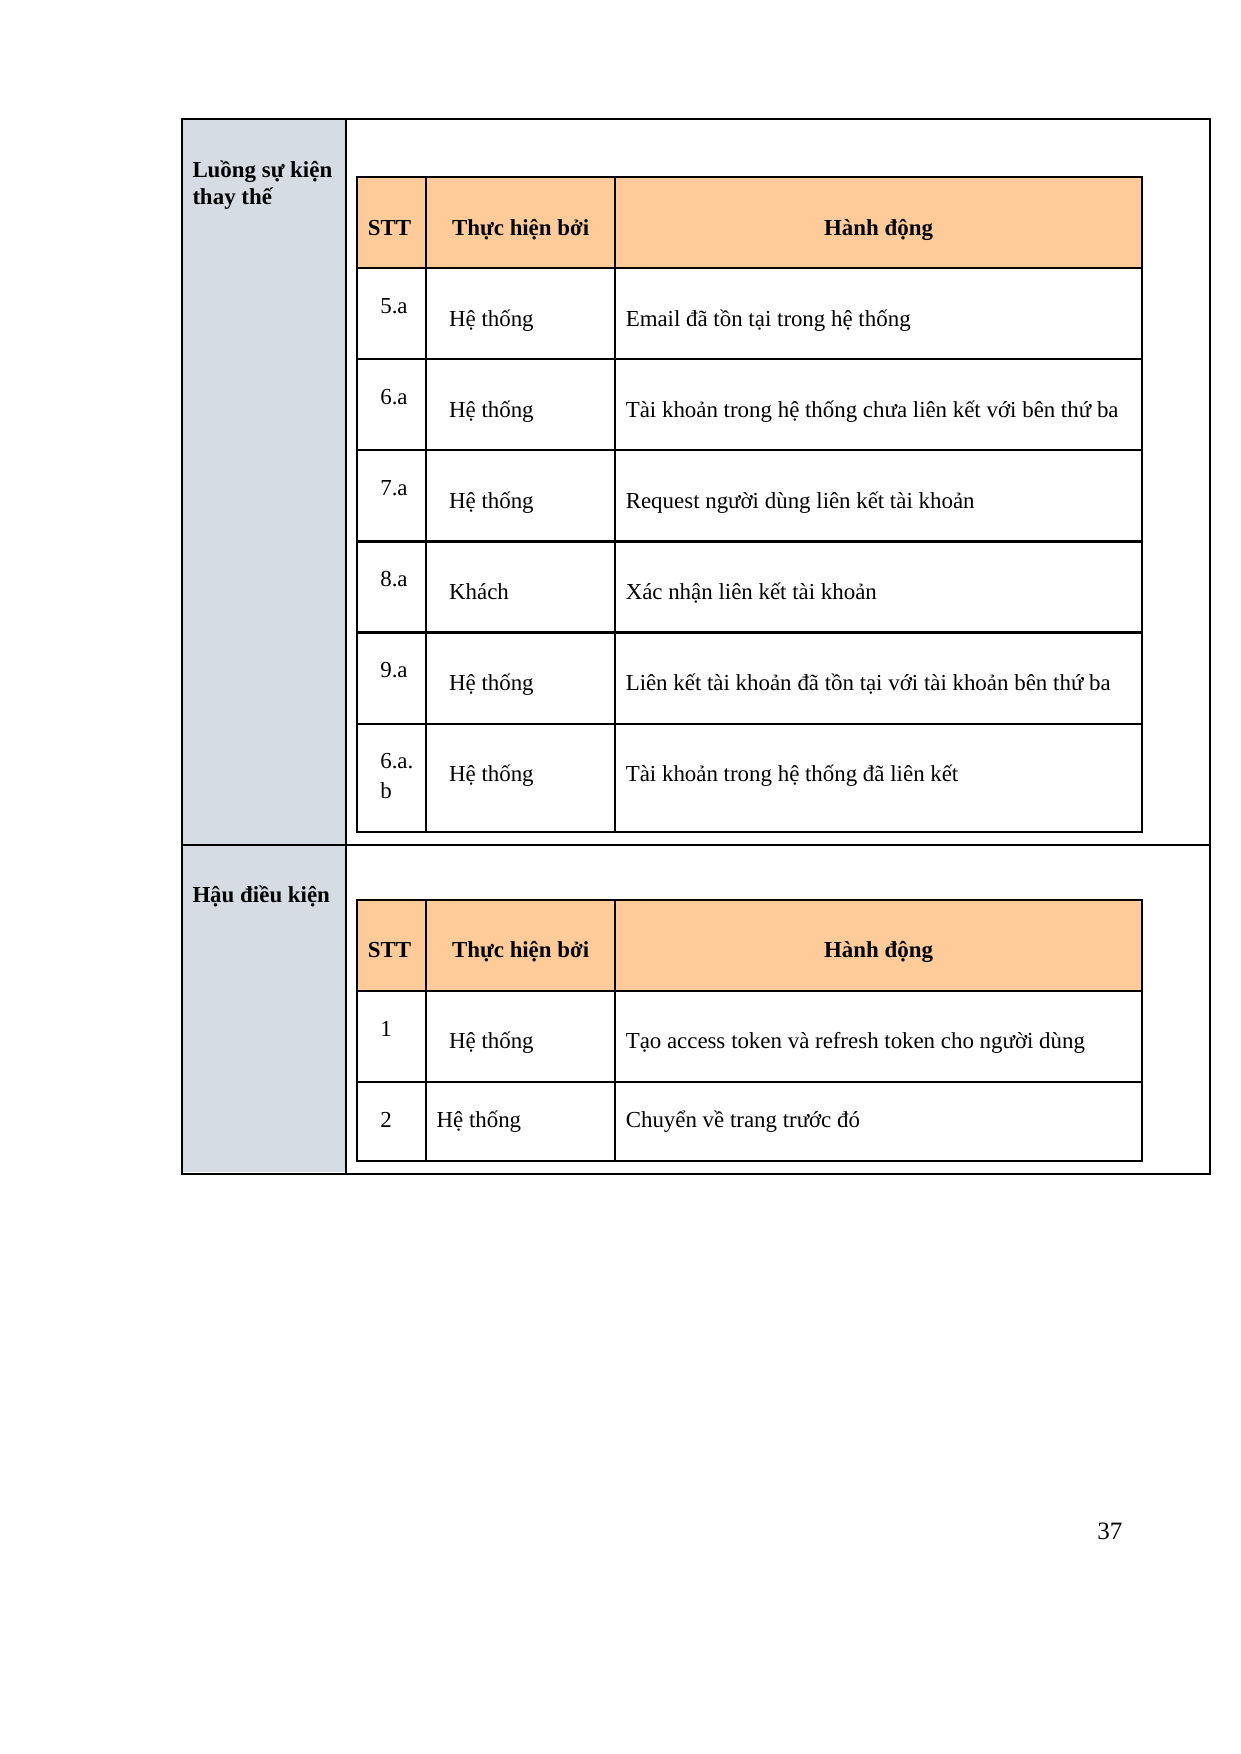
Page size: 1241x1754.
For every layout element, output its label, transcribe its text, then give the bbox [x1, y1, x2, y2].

table_cell [347, 846, 1209, 1172]
table_cell Luồng sự kiện thay thế [183, 120, 345, 844]
table_cell [347, 120, 1209, 844]
table_cell Hậu điều kiện [183, 846, 345, 1172]
